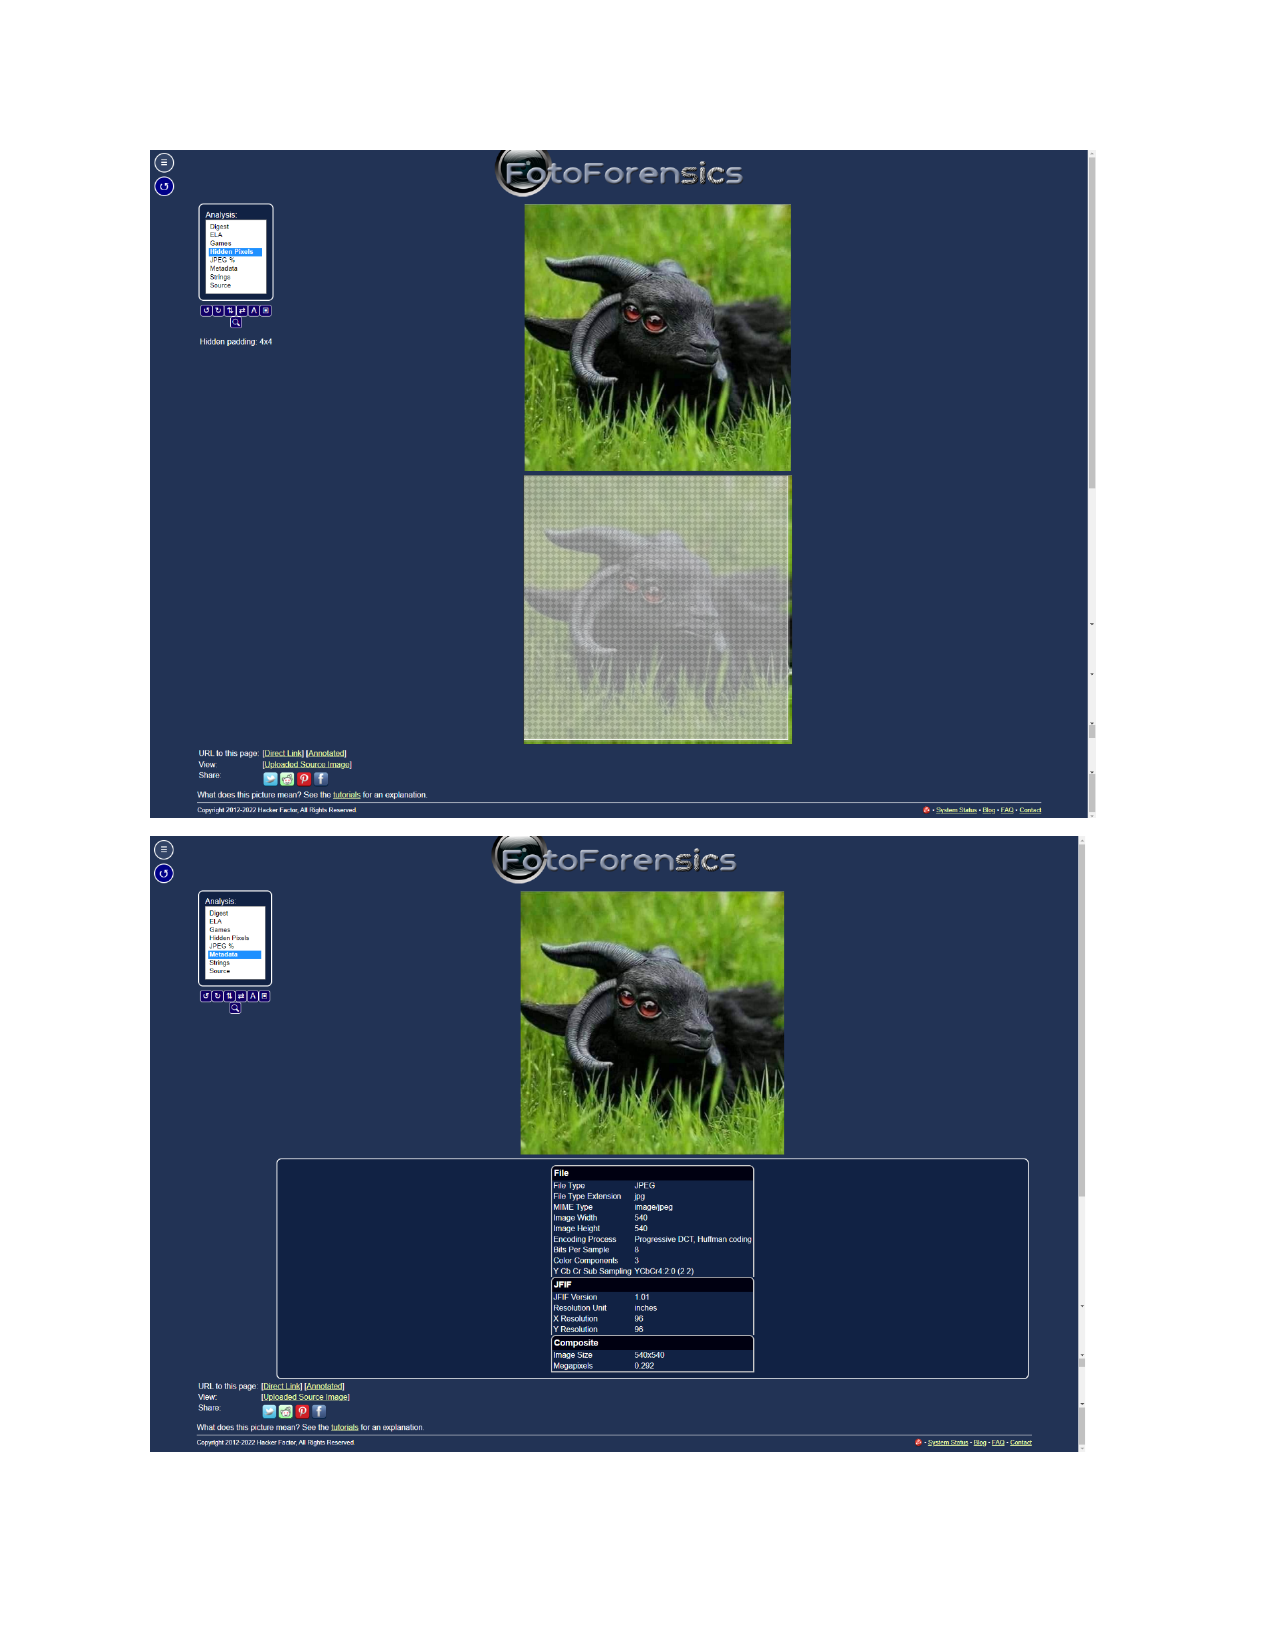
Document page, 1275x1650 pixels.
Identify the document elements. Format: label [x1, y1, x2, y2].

picture [150, 836, 1085, 1452]
picture [150, 150, 1096, 818]
